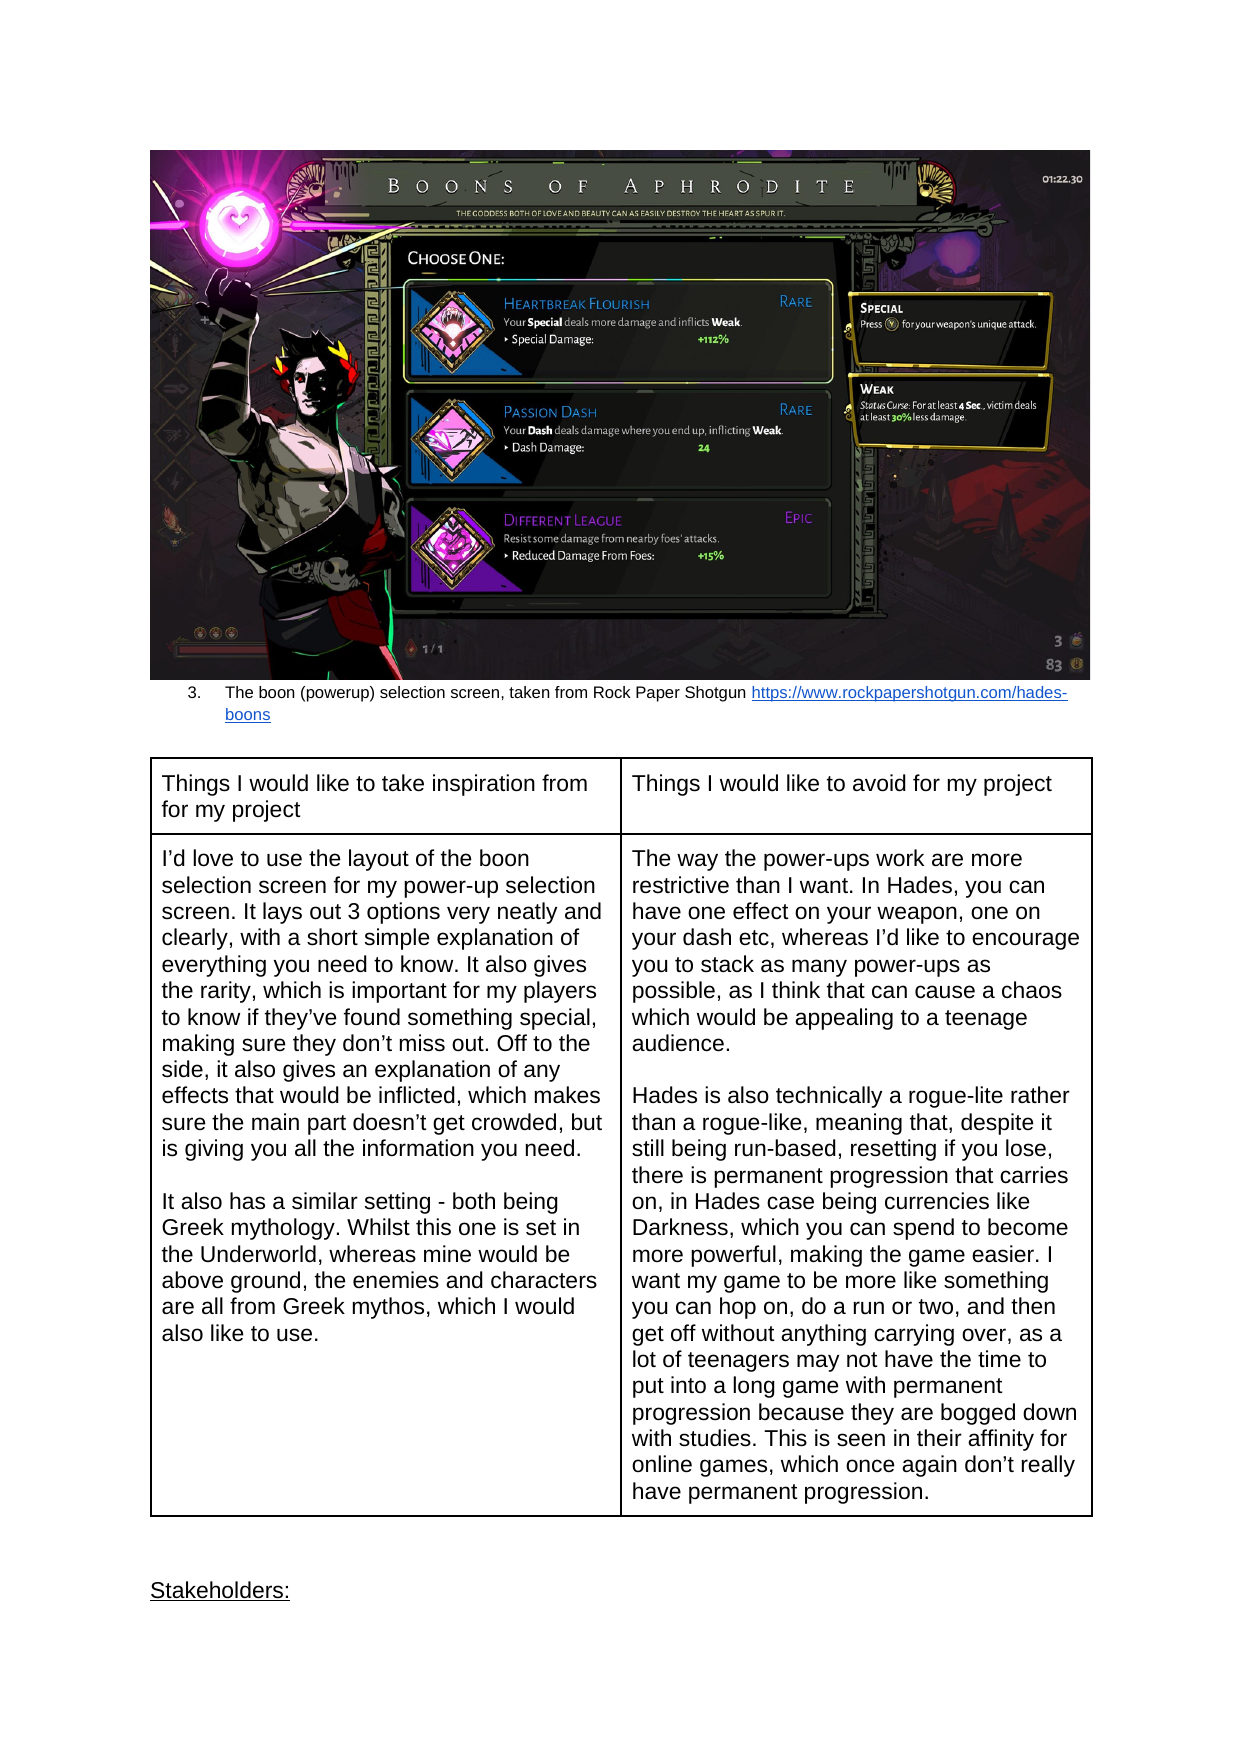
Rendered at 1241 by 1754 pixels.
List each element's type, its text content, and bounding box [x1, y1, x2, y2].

table_header Things I would like to take inspiration from for my project [152, 759, 620, 833]
table_header Things I would like to avoid for my project [622, 759, 1091, 833]
table_cell The way the power-ups work are more restrictive than I want. In Hades, you can have one effect on your weapon, one on your dash etc, whereas I’d like to encourage you to stack as many power-ups as possible, as I think that can cause a chaos which would be appealing to a teenage audience. Hades is also technically a rogue-lite rather than a rogue-like, meaning that, despite it still being run-based, resetting if you lose, there is permanent progression that carries on, in Hades case being currencies like Darkness, which you can spend to become more powerful, making the game easier. I want my game to be more like something you can hop on, do a run or two, and then get off without anything carrying over, as a lot of teenagers may not have the time to put into a long game with permanent progression because they are bogged down with studies. This is seen in their affinity for online games, which once again don’t really have permanent progression. [622, 835, 1091, 1514]
table_cell I’d love to use the layout of the boon selection screen for my power-up selection screen. It lays out 3 options very neatly and clearly, with a short simple explanation of everything you need to know. It also gives the rarity, which is important for my players to know if they’ve found something special, making sure they don’t miss out. Off to the side, it also gives an explanation of any effects that would be inflicted, which makes sure the main part doesn’t get crowded, but is giving you all the information you need. It also has a similar setting - both being Greek mythology. Whilst this one is set in the Underworld, whereas mine would be above ground, the enemies and characters are all from Greek mythos, which I would also like to use. [152, 835, 620, 1514]
list The boon (powerup) selection screen, taken from Rock Paper Shotgun https://www.rockpapershotgun.com/hades-boons [187, 683, 1090, 724]
text Stakeholders: [150, 1577, 1090, 1603]
picture [150, 150, 1091, 680]
